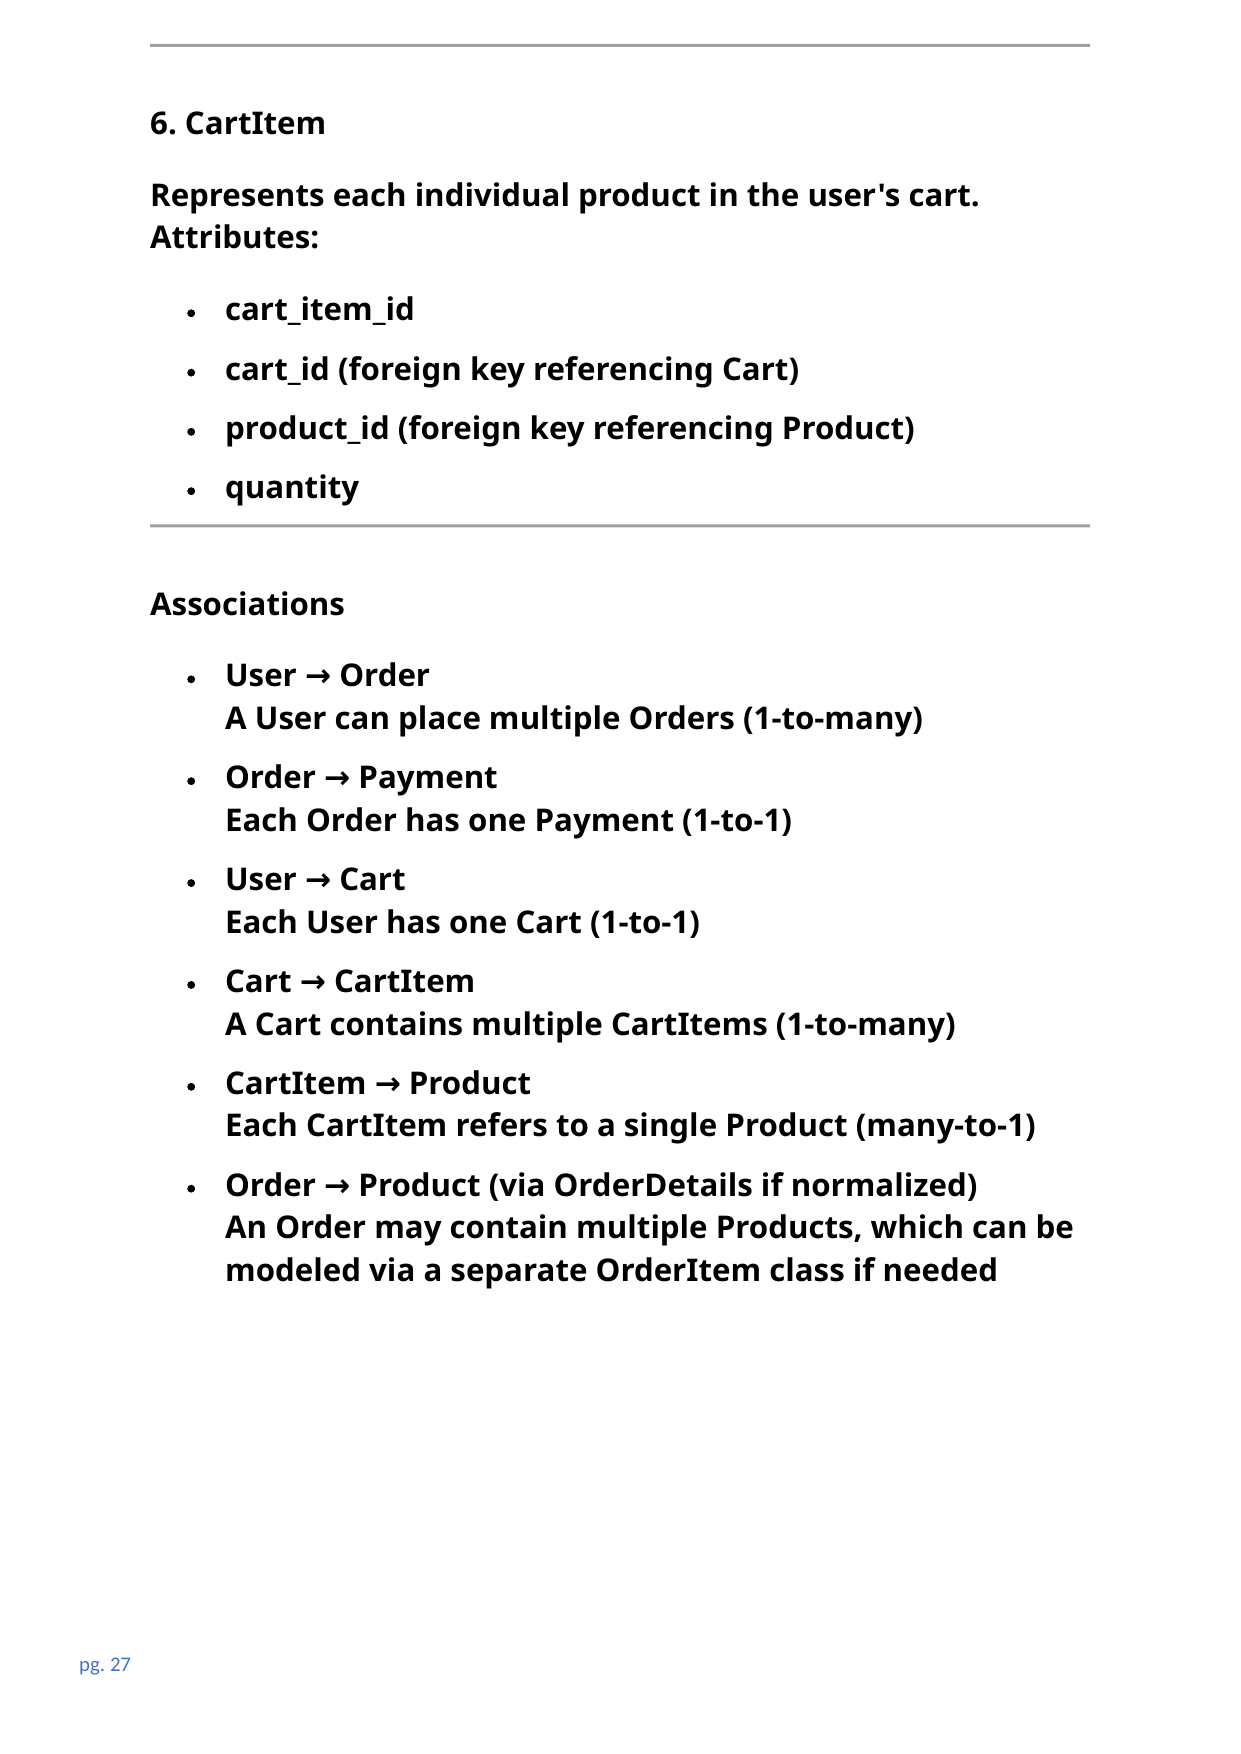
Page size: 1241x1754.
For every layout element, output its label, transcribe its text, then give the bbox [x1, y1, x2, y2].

list Order → Payment Each Order has one Payment (1-to-1) [187, 755, 1090, 840]
list cart_item_id [187, 287, 1090, 330]
list quantity [187, 465, 1090, 508]
text 6. CartItem [150, 101, 1090, 144]
list CartItem → Product Each CartItem refers to a single Product (many-to-1) [187, 1061, 1090, 1146]
list User → Order A User can place multiple Orders (1-to-many) [187, 653, 1090, 738]
text Represents each individual product in the user's cart. Attributes: [150, 173, 1090, 258]
text Associations [150, 581, 1090, 624]
list product_id (foreign key referencing Product) [187, 406, 1090, 448]
list User → Cart Each User has one Cart (1-to-1) [187, 857, 1090, 942]
list Cart → CartItem A Cart contains multiple CartItems (1-to-many) [187, 959, 1090, 1044]
list Order → Product (via OrderDetails if normalized) An Order may contain multiple Products, which can be modeled via a separate OrderItem class if needed [187, 1163, 1090, 1290]
list cart_id (foreign key referencing Cart) [187, 346, 1090, 389]
